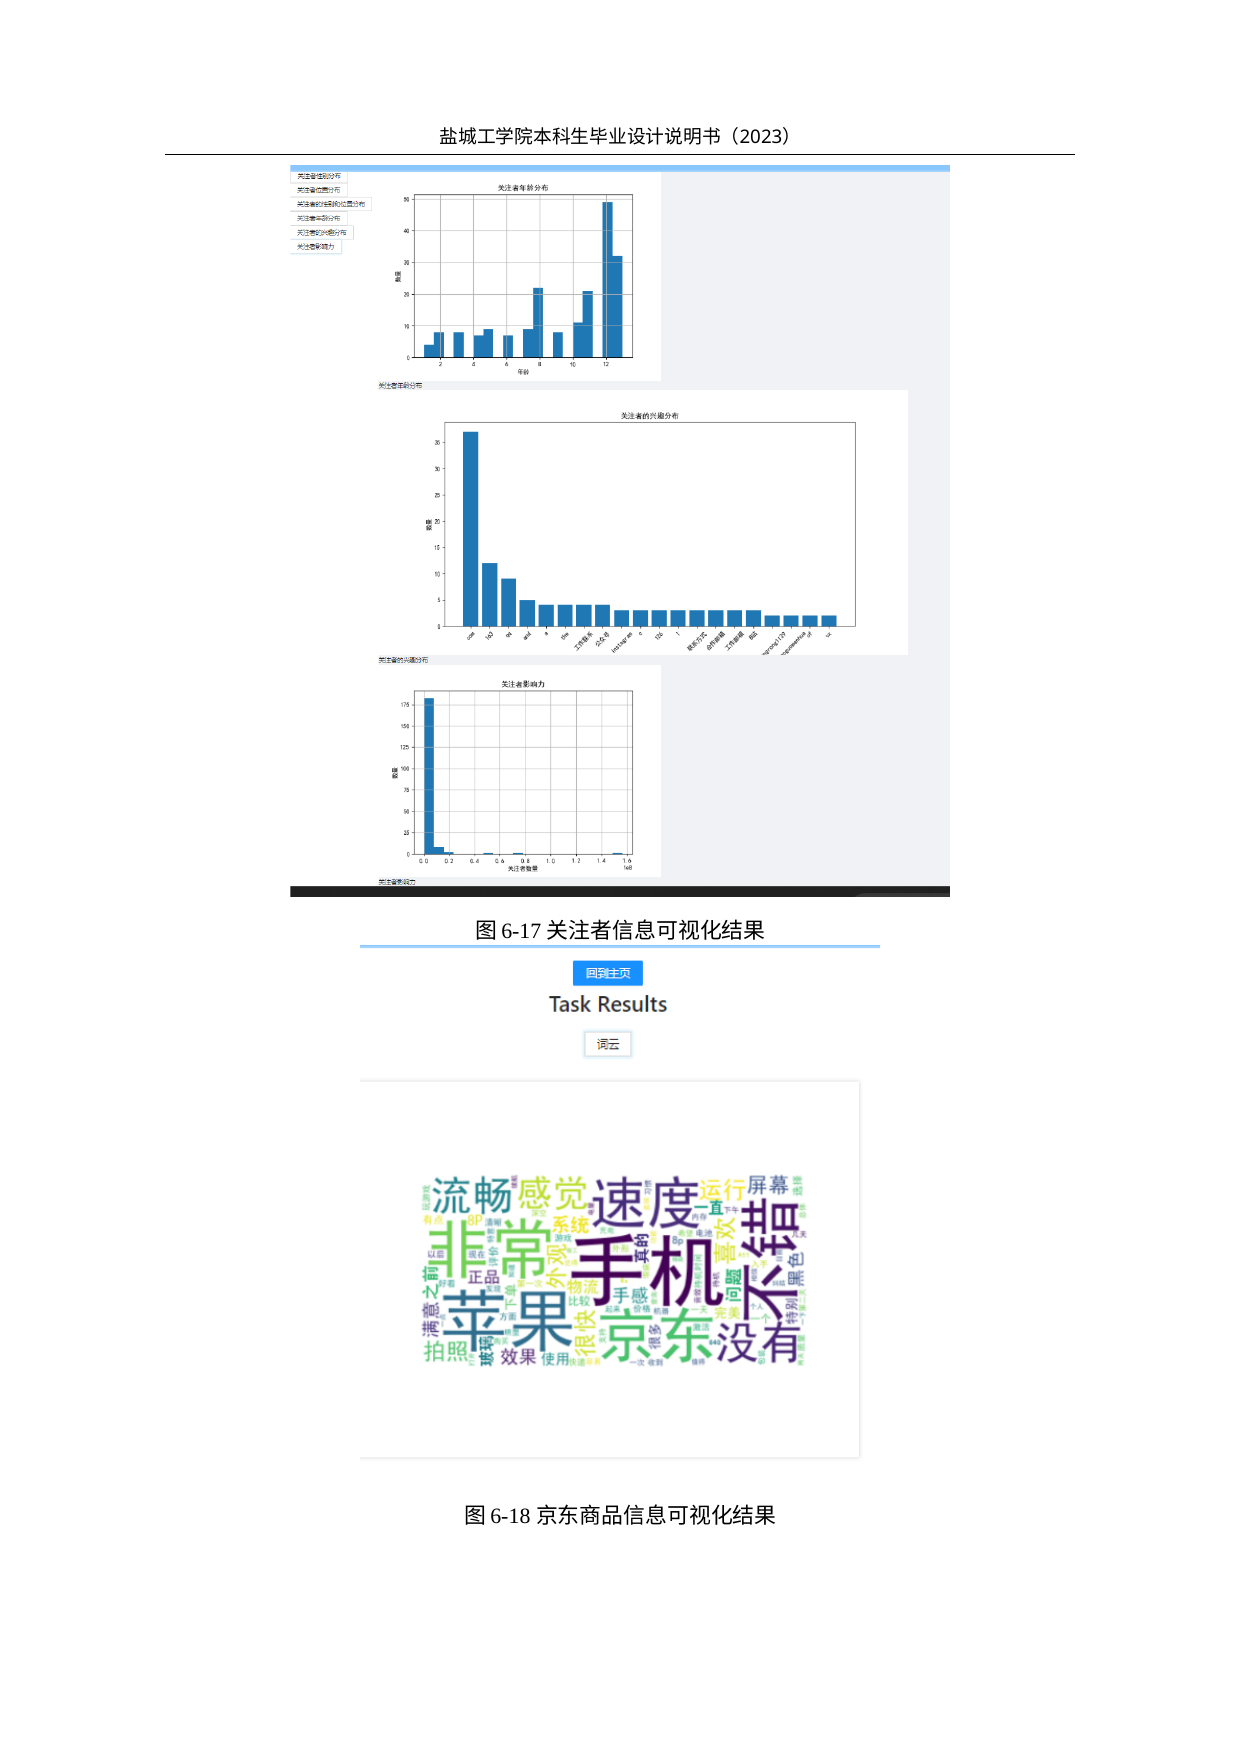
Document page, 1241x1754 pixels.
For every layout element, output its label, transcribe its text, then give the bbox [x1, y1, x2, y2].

text 图6-17 关注者信息可视化结果 [165, 913, 1075, 946]
picture [290, 165, 950, 897]
picture [360, 945, 880, 1476]
text 图6-18 京东商品信息可视化结果 [165, 1498, 1075, 1531]
